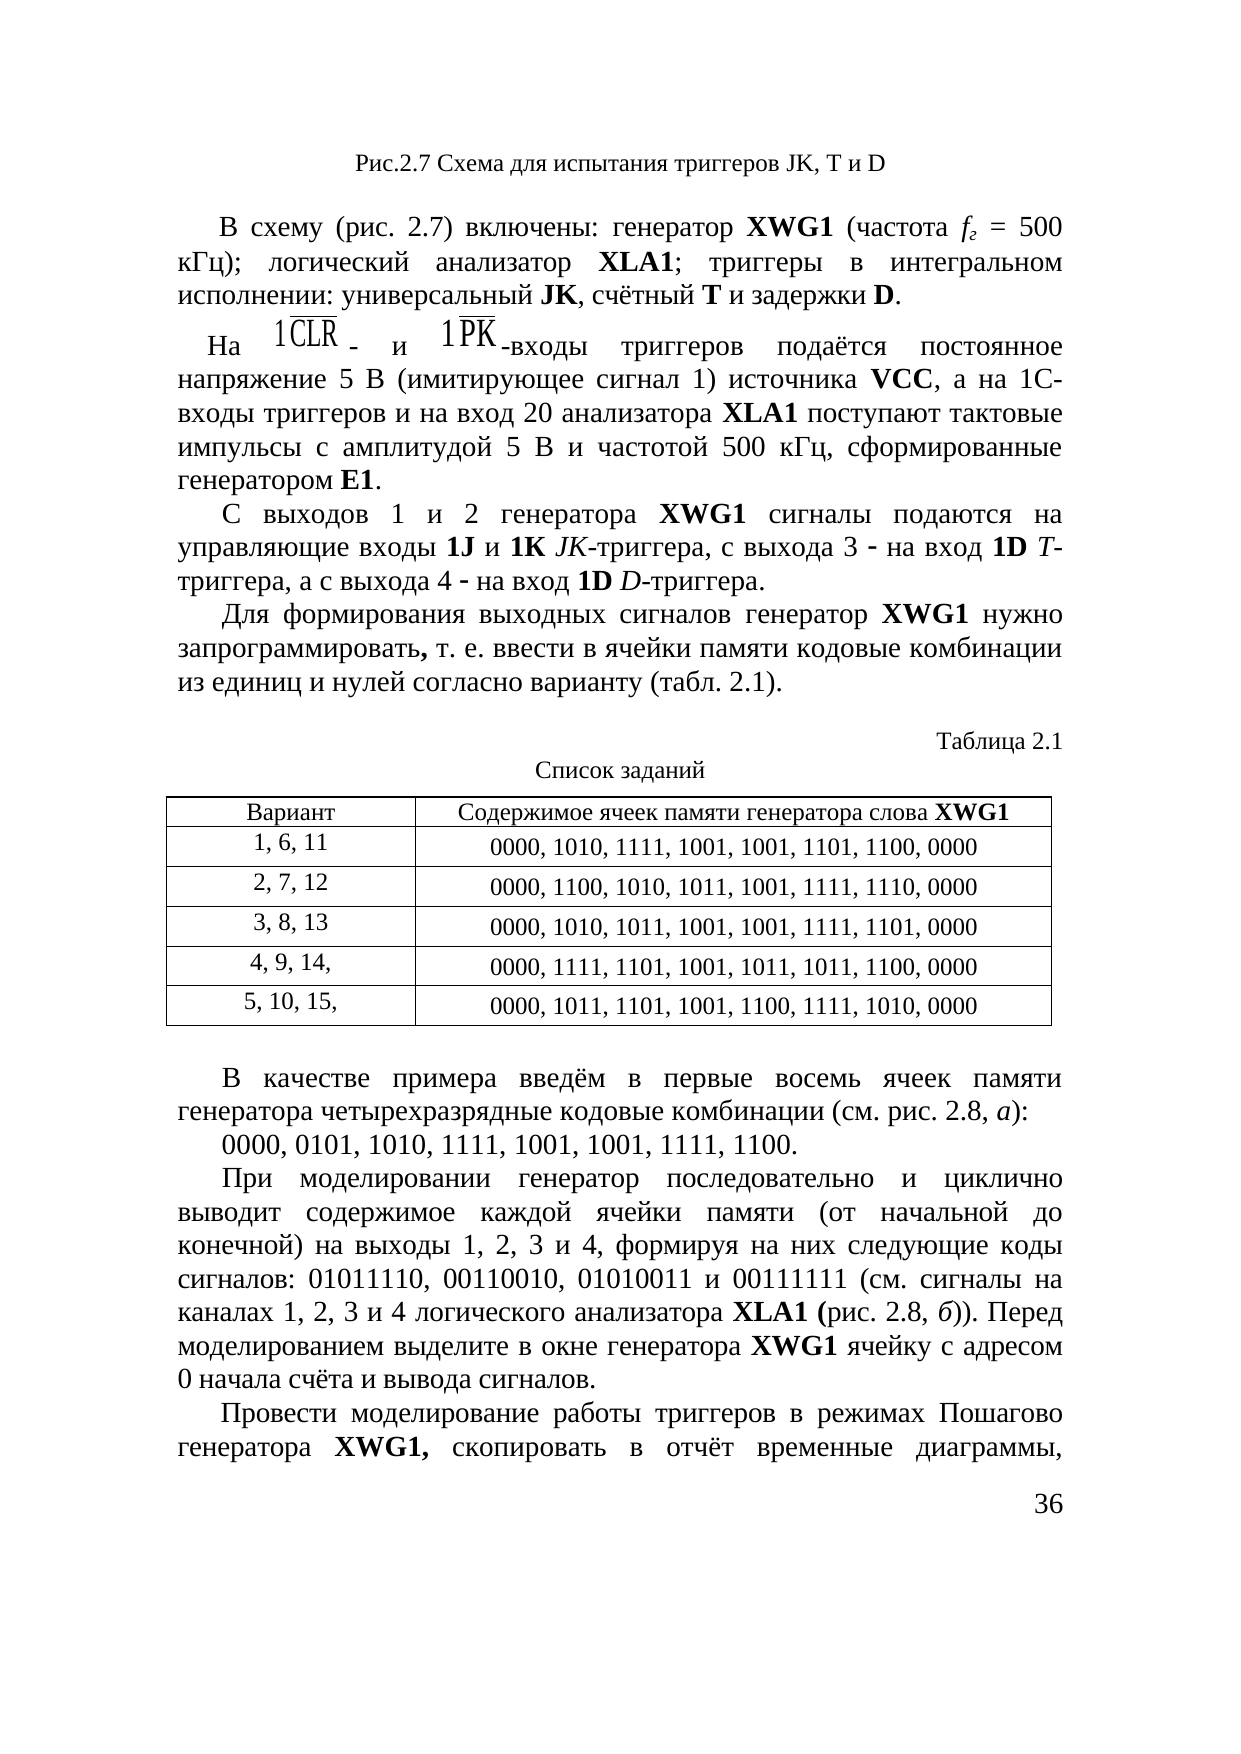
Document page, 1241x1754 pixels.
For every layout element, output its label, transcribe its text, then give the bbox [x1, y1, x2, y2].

table_cell 1, 6, 11 [167, 827, 415, 866]
text При моделировании генератор последовательно и циклично выводит содержимое каждой ячейки памяти (от начальной до конечной) на выходы 1, 2, 3 и 4, формируя на них следующие коды сигналов: 01011110, 00110010, 01010011 и 00111111 (см. сигналы на каналах 1, 2, 3 и 4 логического анализатора XLA1 (рис. 2.8, б)). Перед моделированием выделите в окне генератора XWG1 ячейку с адресом 0 начала счёта и вывода сигналов. [177, 1160, 1063, 1395]
text С выходов 1 и 2 генератора XWG1 сигналы подаются на управляющие входы 1J и 1К JK-триггера, с выхода 3 на вход 1D Т-триггера, а с выхода 4 на вход 1D D-триггера. [177, 496, 1063, 597]
text В качестве примера введём в первые восемь ячеек памяти генератора четырехразрядные кодовые комбинации (см. рис. 2.8, а): [177, 1060, 1063, 1127]
table_cell 0000, 1010, 1011, 1001, 1001, 1111, 1101, 0000 [416, 907, 1051, 946]
text На - и -входы триггеров подаётся постоянное напряжение 5 В (имитирующее сигнал 1) источника VCC, а на 1С-входы триггеров и на вход 20 анализатора XLA1 поступают тактовые импульсы с амплитудой 5 В и частотой 500 кГц, сформированные генератором Е1. [177, 311, 1063, 496]
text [177, 1395, 1063, 1462]
text Для формирования выходных сигналов генератор XWG1 нужно запрограммировать, т. е. ввести в ячейки памяти кодовые комбинации из единиц и нулей согласно варианту (табл. 2.1). [177, 597, 1063, 697]
text Рис.2.7 Схема для испытания триггеров JK, T и D [177, 148, 1063, 176]
table_header Содержимое ячеек памяти генератора слова XWG1 [416, 798, 1051, 826]
table_cell 0000, 1010, 1111, 1001, 1001, 1101, 1100, 0000 [416, 827, 1051, 866]
table_cell 5, 10, 15, [167, 986, 415, 1025]
text 00 00, 0101, 1010, 1111, 1001, 1001, 1111, 1100. [177, 1127, 1063, 1160]
text Список заданий [177, 755, 1063, 784]
table_cell 2, 7, 12 [167, 867, 415, 906]
table_header Вариант [167, 798, 415, 826]
table_cell 0000, 1100, 1010, 1011, 1001, 1111, 1110, 0000 [416, 867, 1051, 906]
text Таблица 2.1 [177, 726, 1063, 755]
table_cell 0000, 1111, 1101, 1001, 1011, 1011, 1100, 0000 [416, 947, 1051, 985]
table_cell 3, 8, 13 [167, 907, 415, 946]
text В схему (рис. 2.7) включены: генератор XWG1 (частота fг = 500 кГц); логический анализатор XLA1; триггеры в интегральном исполнении: универсальный JK, счётный Т и задержки D. [177, 206, 1063, 311]
table_cell 4, 9, 14, [167, 947, 415, 985]
table_cell 0000, 1011, 1101, 1001, 1100, 1111, 1010, 0000 [416, 986, 1051, 1025]
